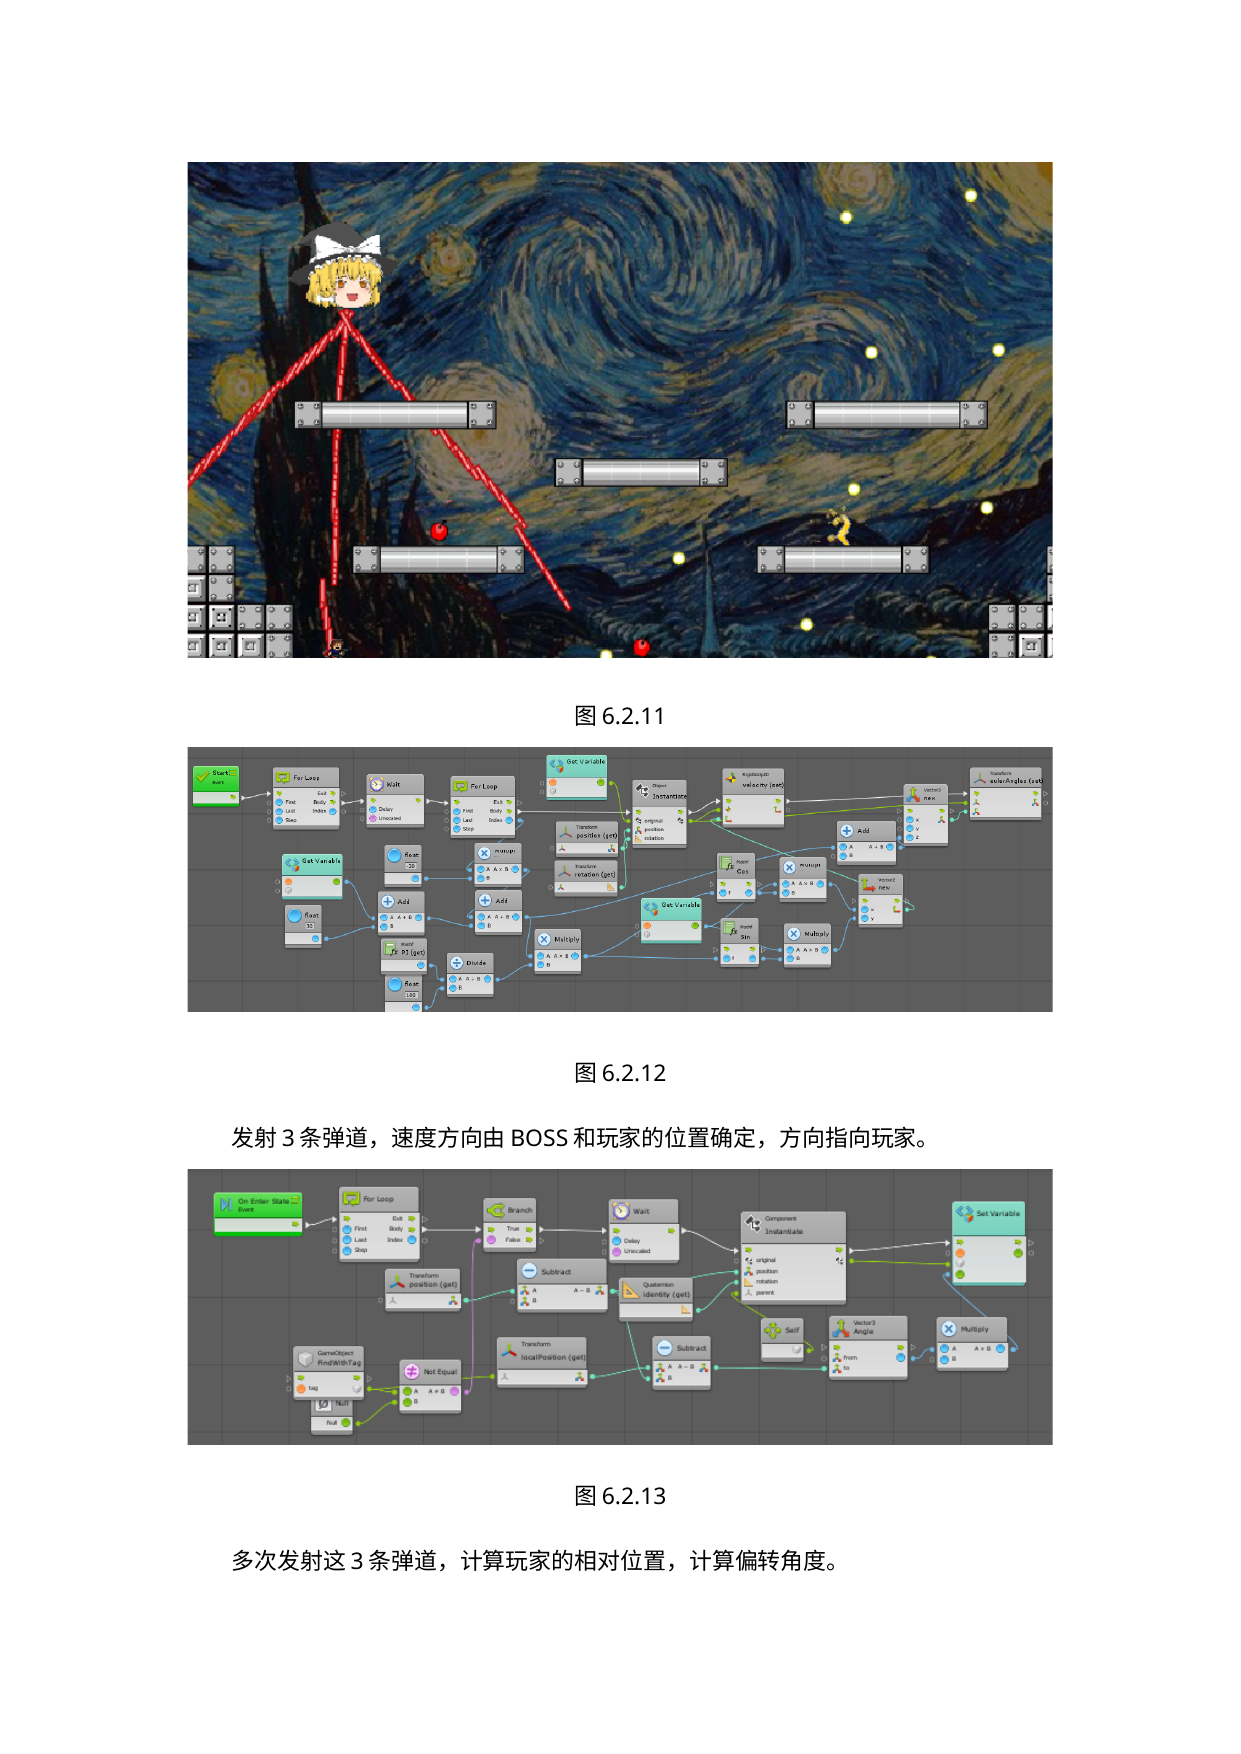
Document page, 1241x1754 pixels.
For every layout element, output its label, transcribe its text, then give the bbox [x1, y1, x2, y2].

picture [187, 162, 1053, 658]
text 发射3条弹道，速度方向由BOSS和玩家的位置确定，方向指向玩家。 [187, 1104, 1053, 1169]
text 图6.2.13 [187, 1462, 1053, 1527]
picture [187, 747, 1053, 1012]
text 多次发射这3条弹道，计算玩家的相对位置，计算偏转角度。 [187, 1527, 1053, 1592]
text 图6.2.11 [187, 682, 1053, 747]
text 图6.2.12 [187, 1039, 1053, 1104]
picture [187, 1169, 1053, 1445]
